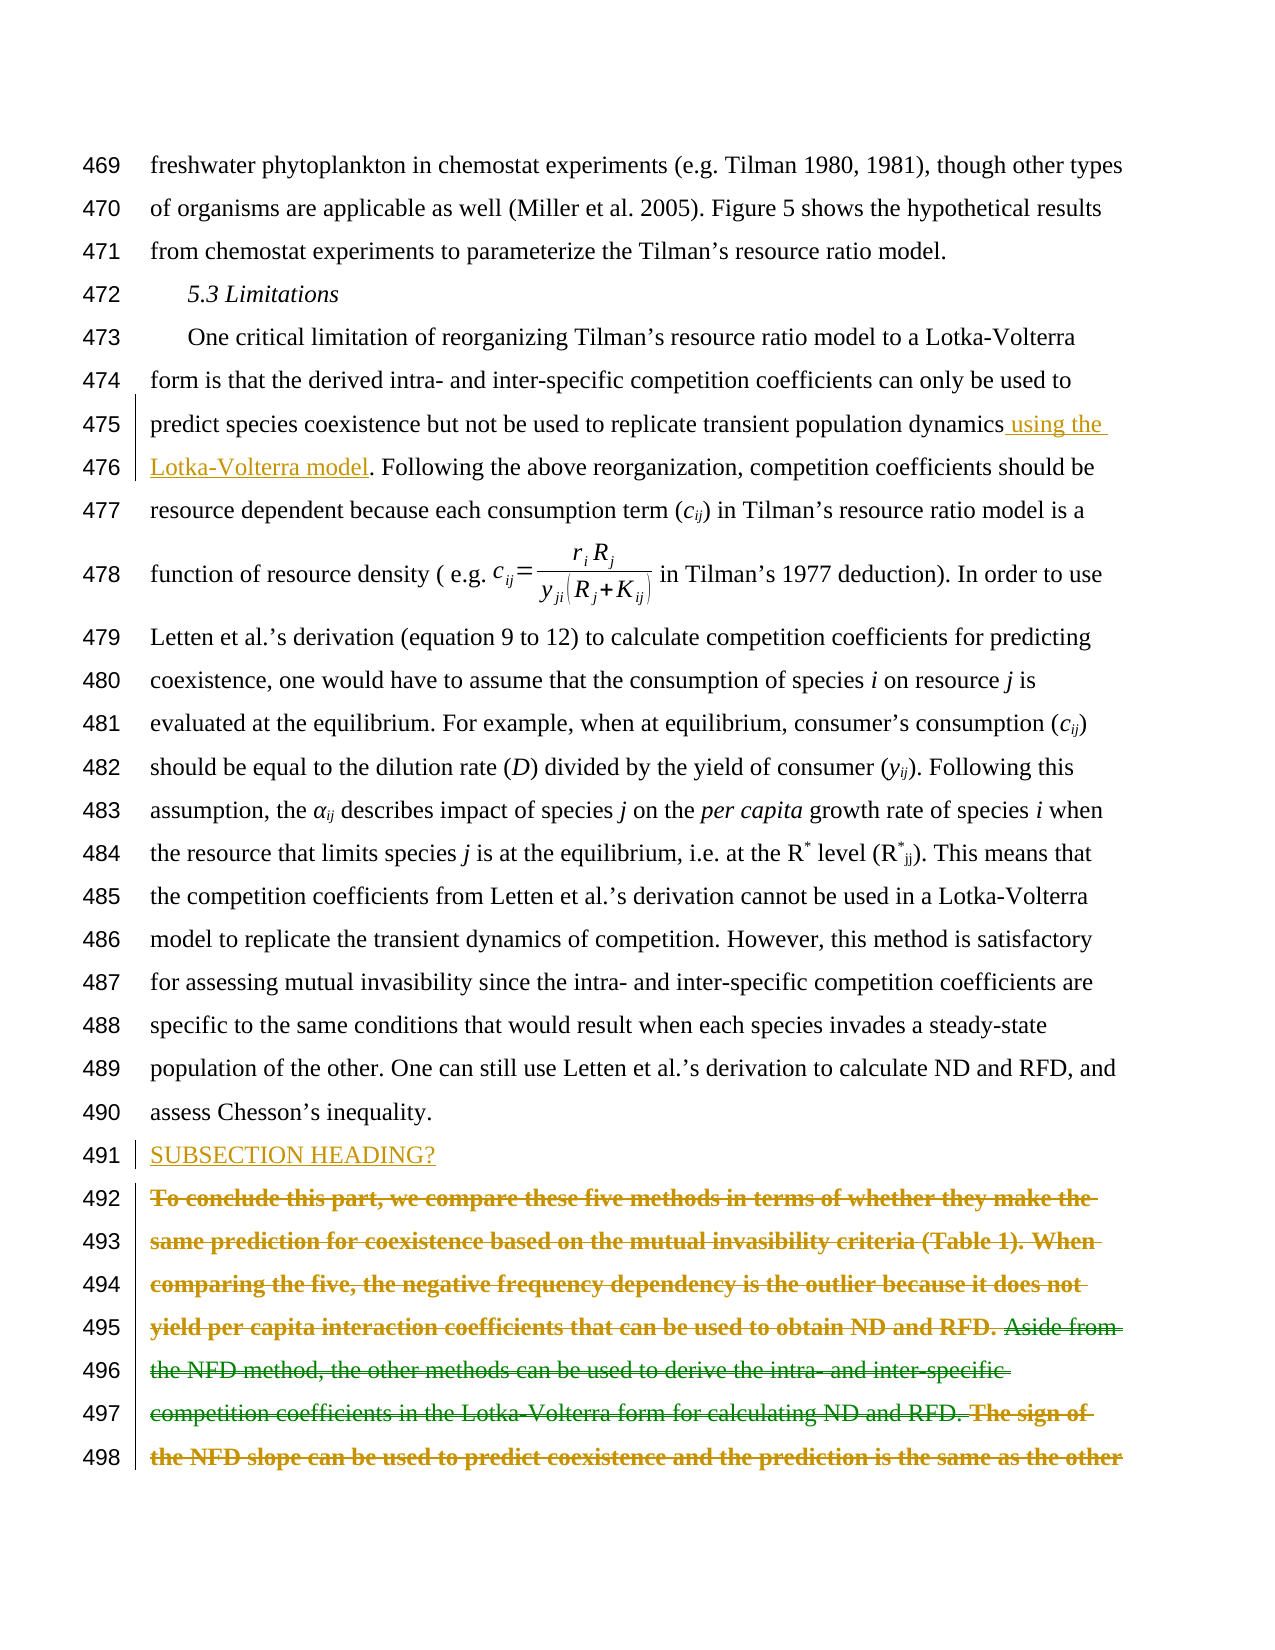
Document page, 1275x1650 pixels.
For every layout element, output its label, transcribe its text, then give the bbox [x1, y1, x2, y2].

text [150, 1183, 1125, 1470]
text One critical limitation of reorganizing Tilman’s resource ratio model to a Lotka-Volterra form is that the derived intra- and inter-specific competition coefficients can only be used to predict species coexistence but not be used to replicate transient population dynamics. Following the above reorganization, competition coefficients should be resource dependent because each consumption term (cij) in Tilman’s resource ratio model is a function of resource density ( e.g. in Tilman’s 1977 deduction). In order to use Letten et al.’s derivation (equation 9 to 12) to calculate competition coefficients for predicting coexistence, one would have to assume that the consumption of species i on resource j is evaluated at the equilibrium. For example, when at equilibrium, consumer’s consumption (cij) should be equal to the dilution rate (D) divided by the yield of consumer (yij). Following this assumption, the αij describes impact of species j on the per capita growth rate of species i when the resource that limits species j is at the equilibrium, i.e. at the R* level (R*jj). This means that the competition coefficients from Letten et al.’s derivation cannot be used in a Lotka-Volterra model to replicate the transient dynamics of competition. However, this method is satisfactory for assessing mutual invasibility since the intra- and inter-specific competition coefficients are specific to the same conditions that would result when each species invades a steady-state population of the other. One can still use Letten et al.’s derivation to calculate ND and RFD, and assess Chesson’s inequality. [150, 322, 1125, 1125]
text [150, 150, 1125, 265]
list Limitations [187, 279, 1125, 308]
